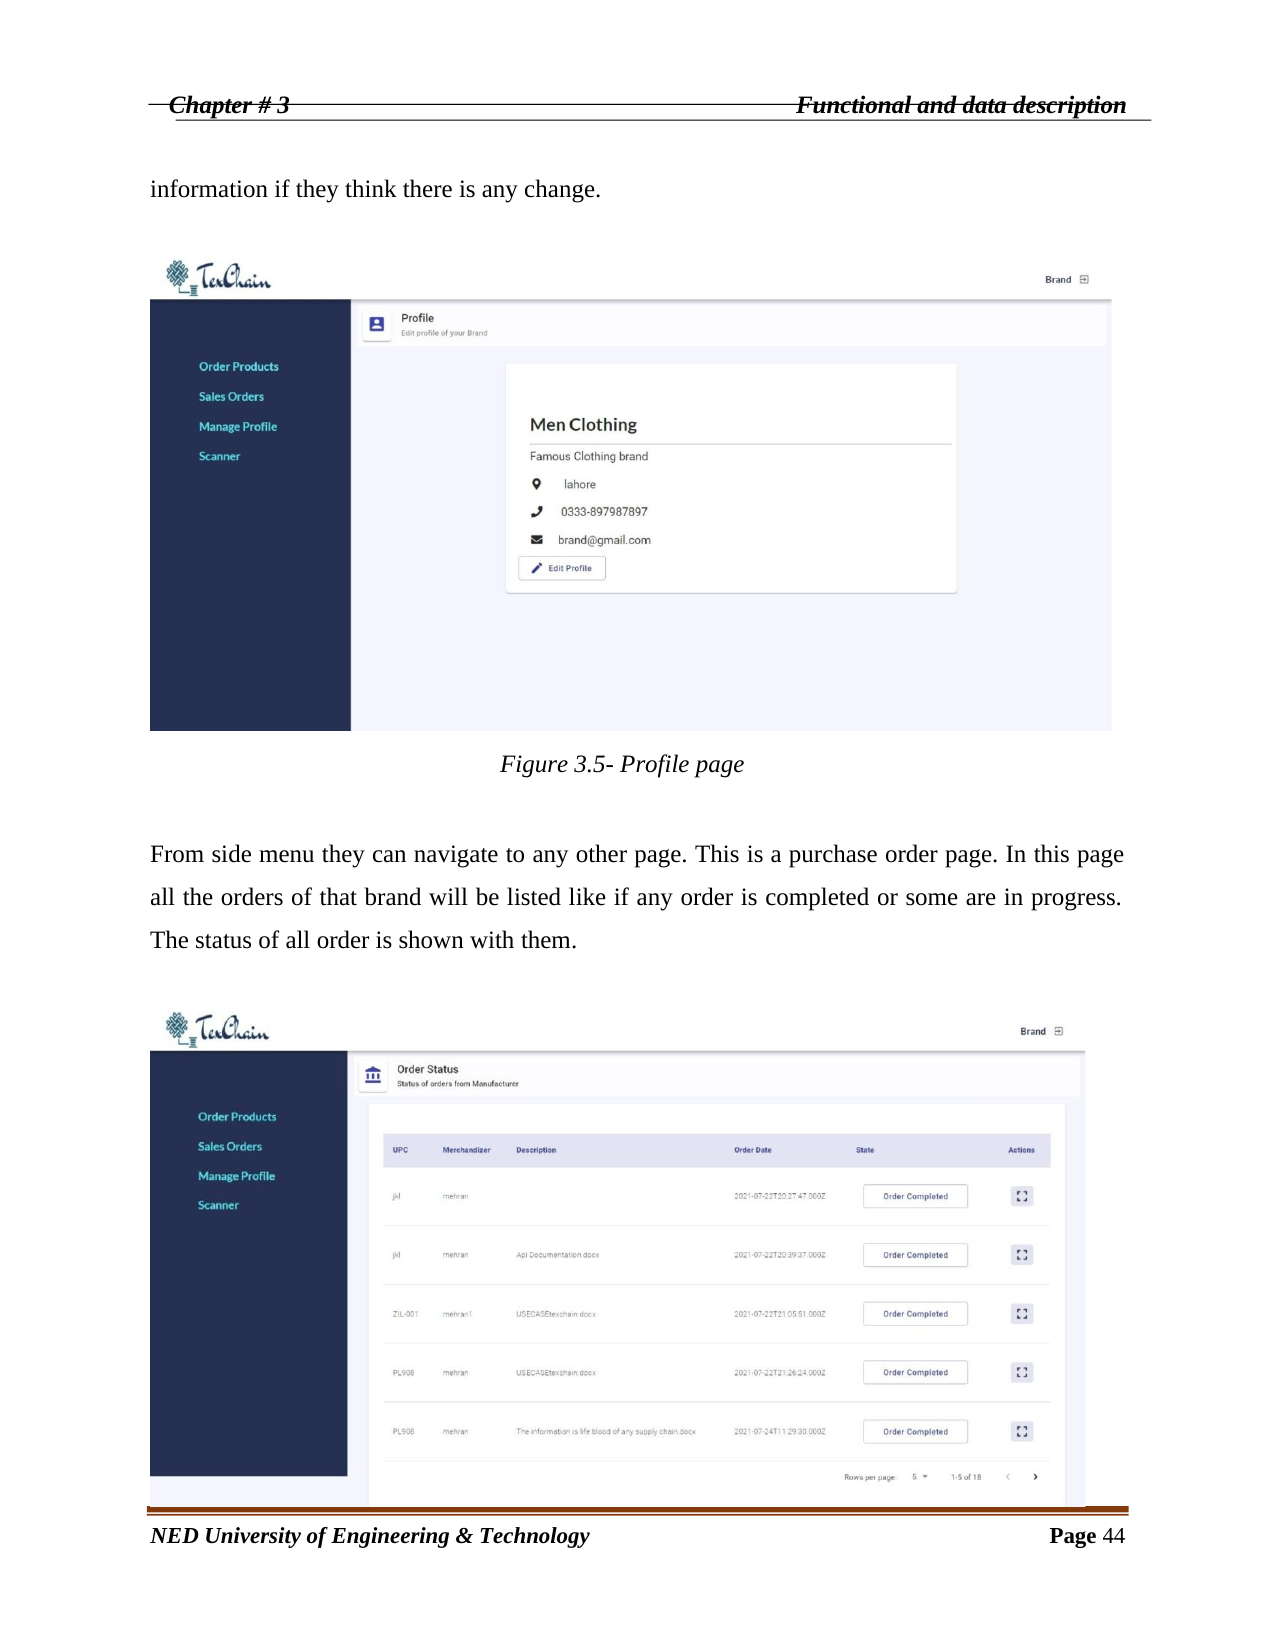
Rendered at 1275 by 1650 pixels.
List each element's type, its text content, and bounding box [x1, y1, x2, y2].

picture [150, 259, 1112, 731]
text From side menu they can navigate to any other page. This is a purchase order page. In this page all the orders of that brand will be listed like if any order is completed or some are in progress. The status of all order is shown with them. [150, 839, 1125, 954]
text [150, 174, 1177, 203]
picture [150, 1011, 1086, 1507]
